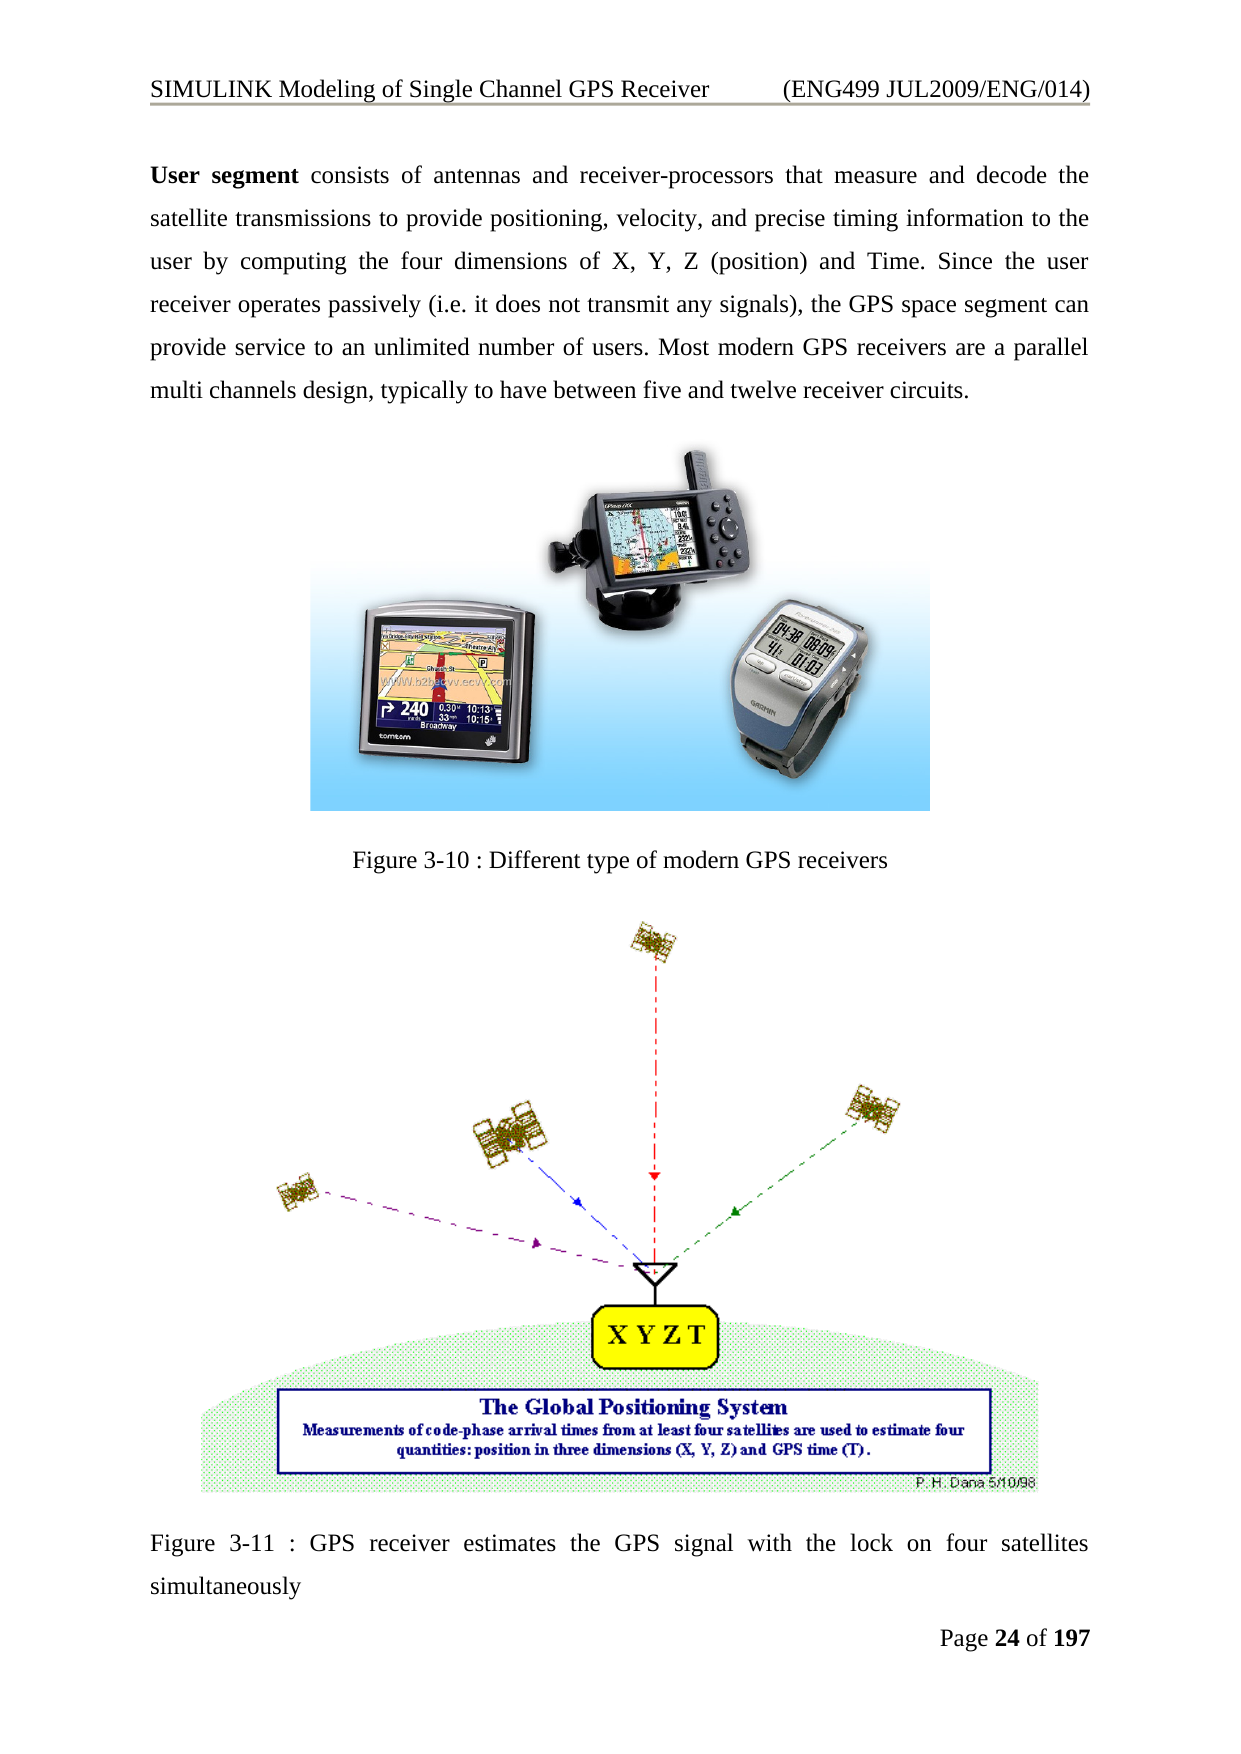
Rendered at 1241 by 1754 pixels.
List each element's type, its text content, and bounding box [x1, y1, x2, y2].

text Figure 3-11 : GPS receiver estimates the GPS signal with the lock on four satellites simultaneously [150, 1528, 1090, 1600]
picture [201, 909, 1039, 1493]
text User segment consists of antennas and receiver-processors that measure and decode the satellite transmissions to provide positioning, velocity, and precise timing information to the user by computing the four dimensions of X, Y, Z (position) and Time. Since the user receiver operates passively (i.e. it does not transmit any signals), the GPS space segment can provide service to an unlimited number of users. Most modern GPS receivers are a parallel multi channels design, typically to have between five and twelve receiver circuits. [150, 160, 1090, 404]
text Figure 3-10 : Different type of modern GPS receivers [150, 846, 1090, 874]
picture [310, 439, 930, 811]
